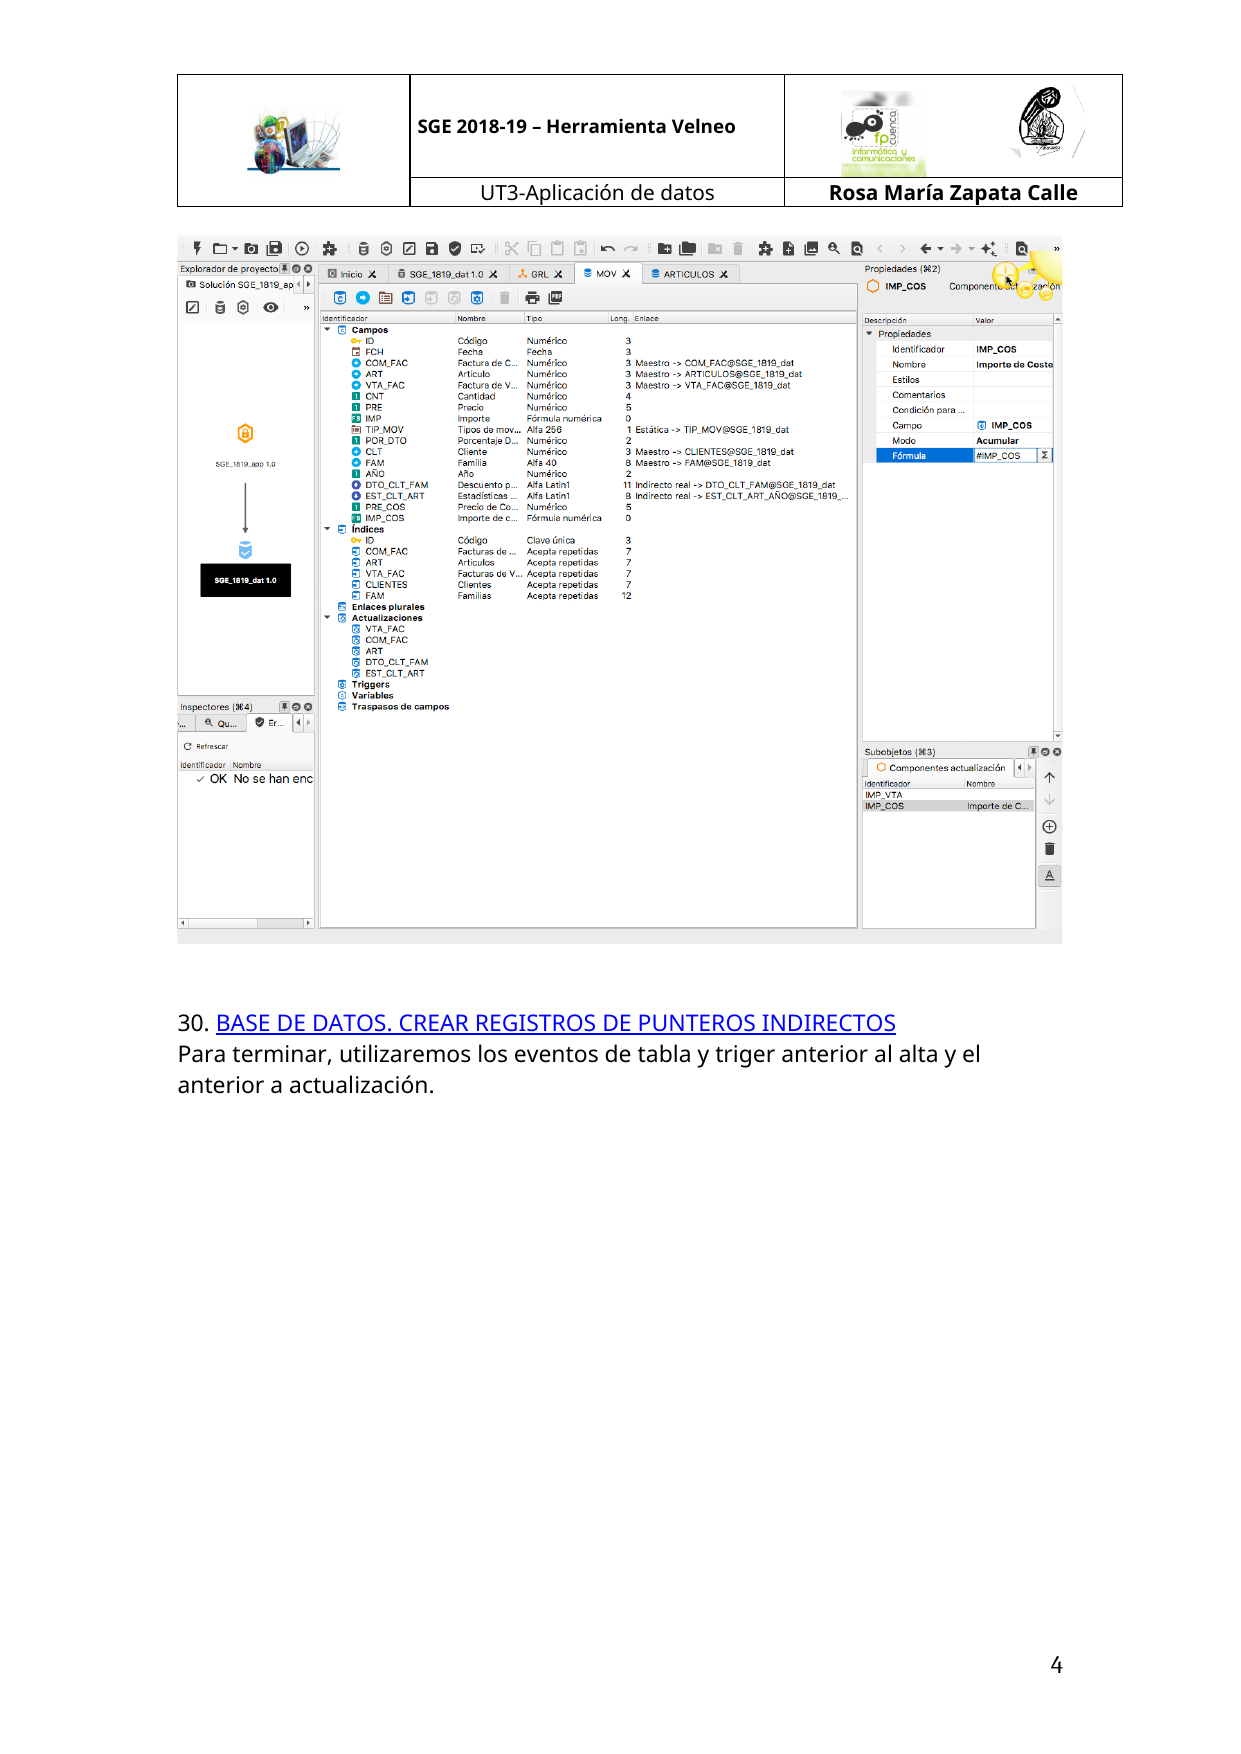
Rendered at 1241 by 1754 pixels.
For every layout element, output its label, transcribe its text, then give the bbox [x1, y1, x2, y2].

text Para terminar, utilizaremos los eventos de tabla y triger anterior al alta y el anterior a actualización. [177, 1038, 1063, 1100]
picture [841, 91, 927, 177]
picture [1010, 84, 1086, 158]
picture [177, 235, 1063, 944]
picture [247, 103, 341, 178]
text 30. BASE DE DATOS. CREAR REGISTROS DE PUNTEROS INDIRECTOS [177, 1006, 1063, 1038]
